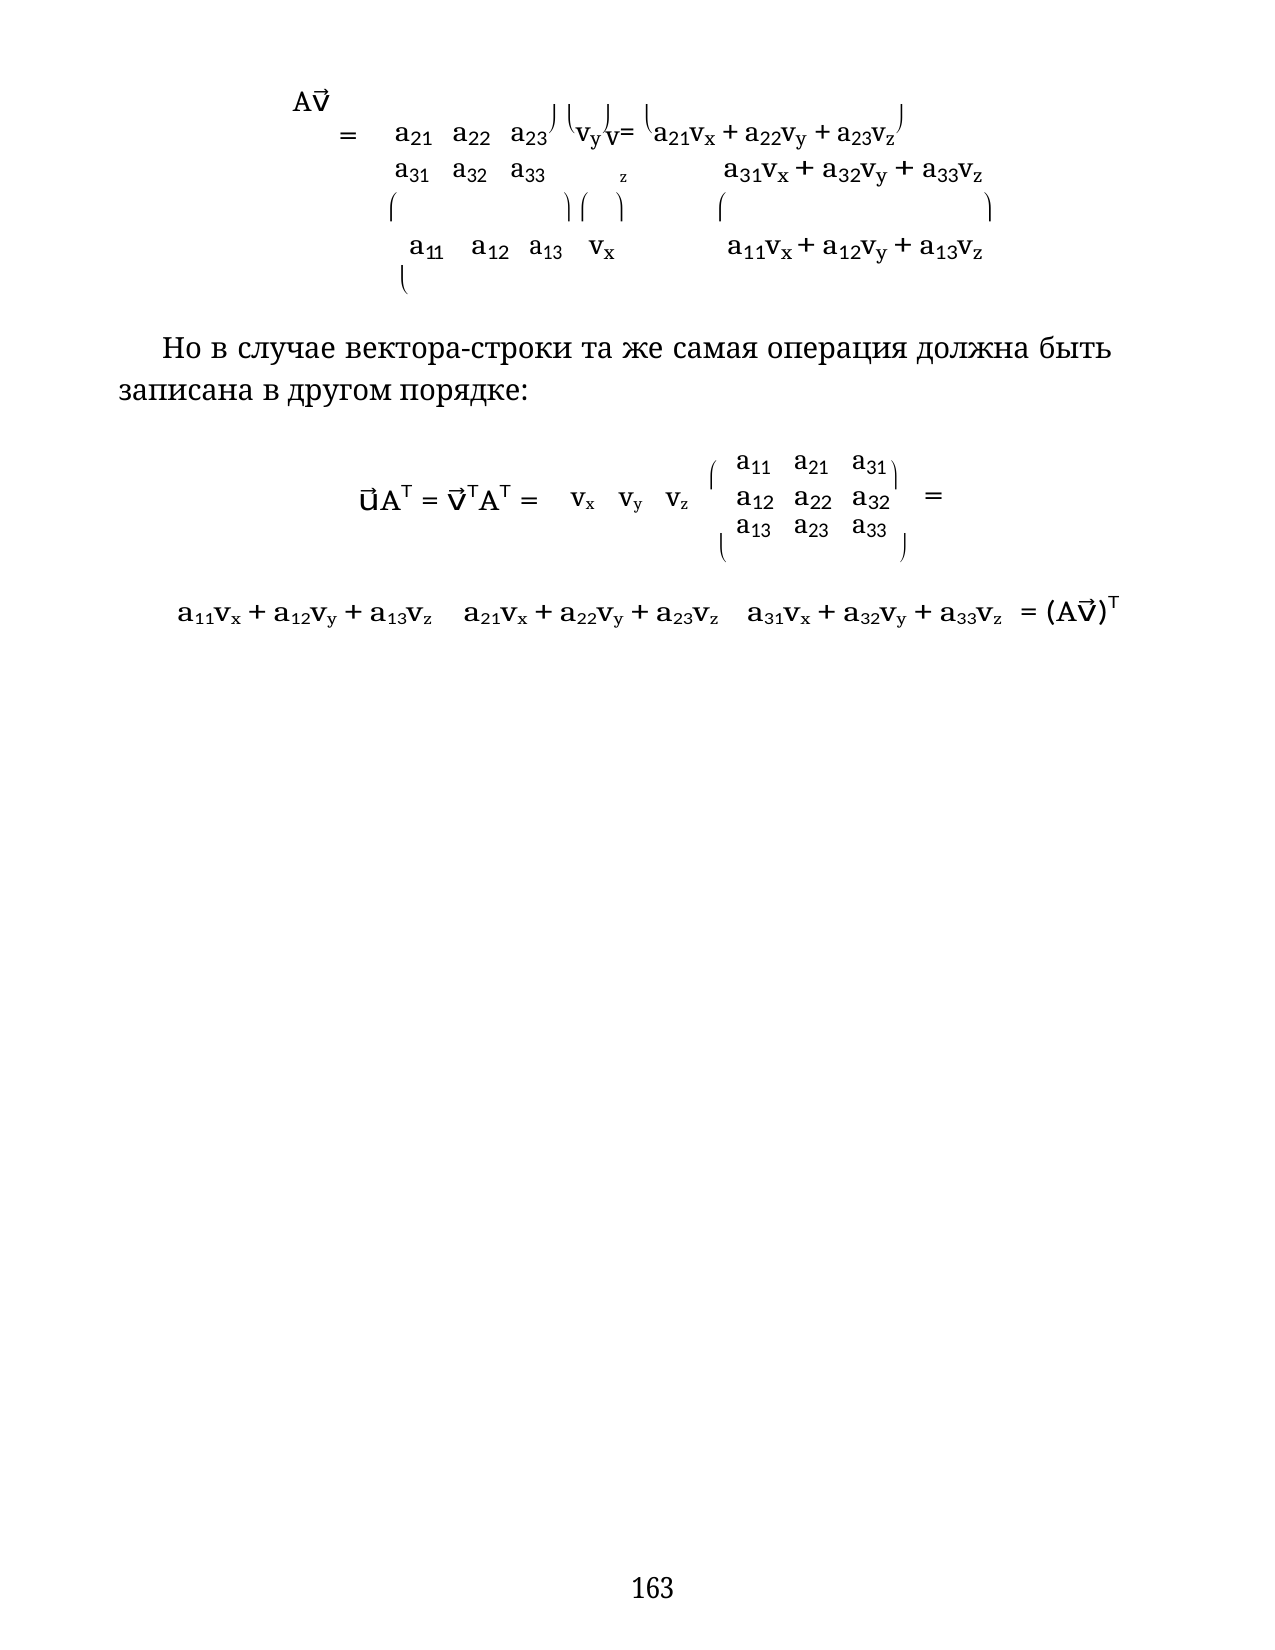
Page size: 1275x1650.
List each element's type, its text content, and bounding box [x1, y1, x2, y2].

text a11 a21 a31 [736, 445, 1237, 482]
text a11 a12 a13 vx a11vx + a12vy + a13vz [143, 52, 1237, 301]
text vx vy vz [571, 480, 690, 514]
text a11vx + a12vy + a13vz a21vx + a22vy + a23vz a31vx + a32vy + a33vz = (Av⃗)T [167, 557, 1237, 630]
text a13 a23 a33 [736, 517, 1237, 543]
text u⃗AT = v⃗TAT = [358, 479, 549, 519]
text Но в случае вектора-строки та же самая операция должна быть записана в другом порядке: [118, 327, 1237, 409]
text a12 a22 a32 = [736, 482, 1237, 517]
